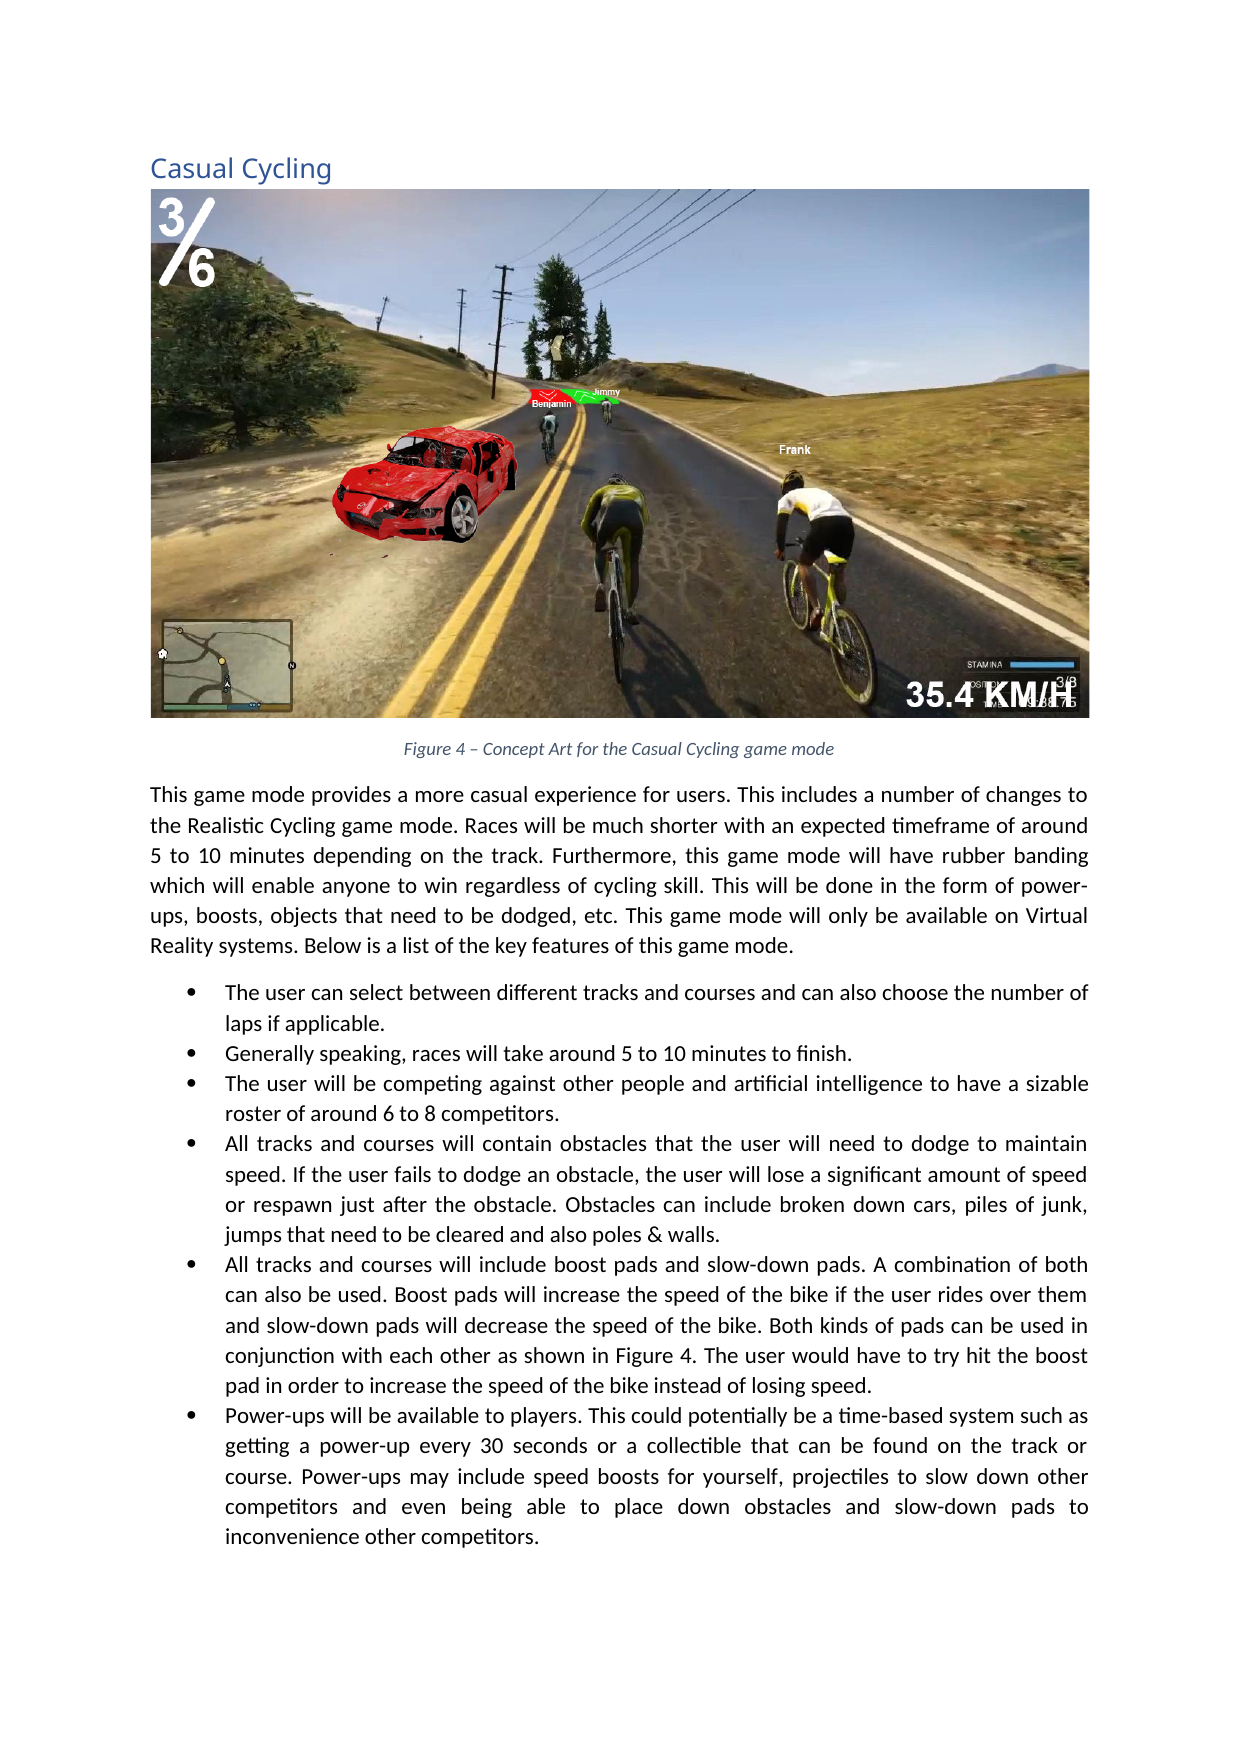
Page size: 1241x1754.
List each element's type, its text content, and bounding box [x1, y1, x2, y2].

picture [150, 189, 1090, 718]
list The user will be competing against other people and artificial intelligence to have a sizable roster of around 6 to 8 competitors. [187, 1069, 1090, 1127]
list Generally speaking, races will take around 5 to 10 minutes to finish. [187, 1039, 1090, 1067]
text Figure 4 – Concept Art for the Casual Cycling game mode [150, 737, 1090, 760]
list All tracks and courses will include boost pads and slow-down pads. A combination of both can also be used. Boost pads will increase the speed of the bike if the user rides over them and slow-down pads will decrease the speed of the bike. Both kinds of pads can be used in conjunction with each other as shown in Figure 4. The user would have to try hit the boost pad in order to increase the speed of the bike instead of losing speed. [187, 1250, 1090, 1399]
list The user can select between different tracks and courses and can also choose the number of laps if applicable. [187, 978, 1090, 1037]
subtitle Casual Cycling [150, 150, 1090, 187]
text This game mode provides a more casual experience for users. This includes a number of changes to the Realistic Cycling game mode. Races will be much shorter with an expected timeframe of around 5 to 10 minutes depending on the track. Furthermore, this game mode will have rubber banding which will enable anyone to win regardless of cycling skill. This will be done in the form of power-ups, boosts, objects that need to be dodged, etc. This game mode will only be available on Virtual Reality systems. Below is a list of the key features of this game mode. [150, 781, 1090, 959]
list Power-ups will be available to players. This could potentially be a time-based system such as getting a power-up every 30 seconds or a collectible that can be found on the track or course. Power-ups may include speed boosts for yourself, projectiles to slow down other competitors and even being able to place down obstacles and slow-down pads to inconvenience other competitors. [187, 1401, 1090, 1550]
list All tracks and courses will contain obstacles that the user will need to dodge to maintain speed. If the user fails to dodge an obstacle, the user will lose a significant amount of speed or respawn just after the obstacle. Obstacles can include broken down cars, piles of junk, jumps that need to be cleared and also poles & walls. [187, 1129, 1090, 1248]
